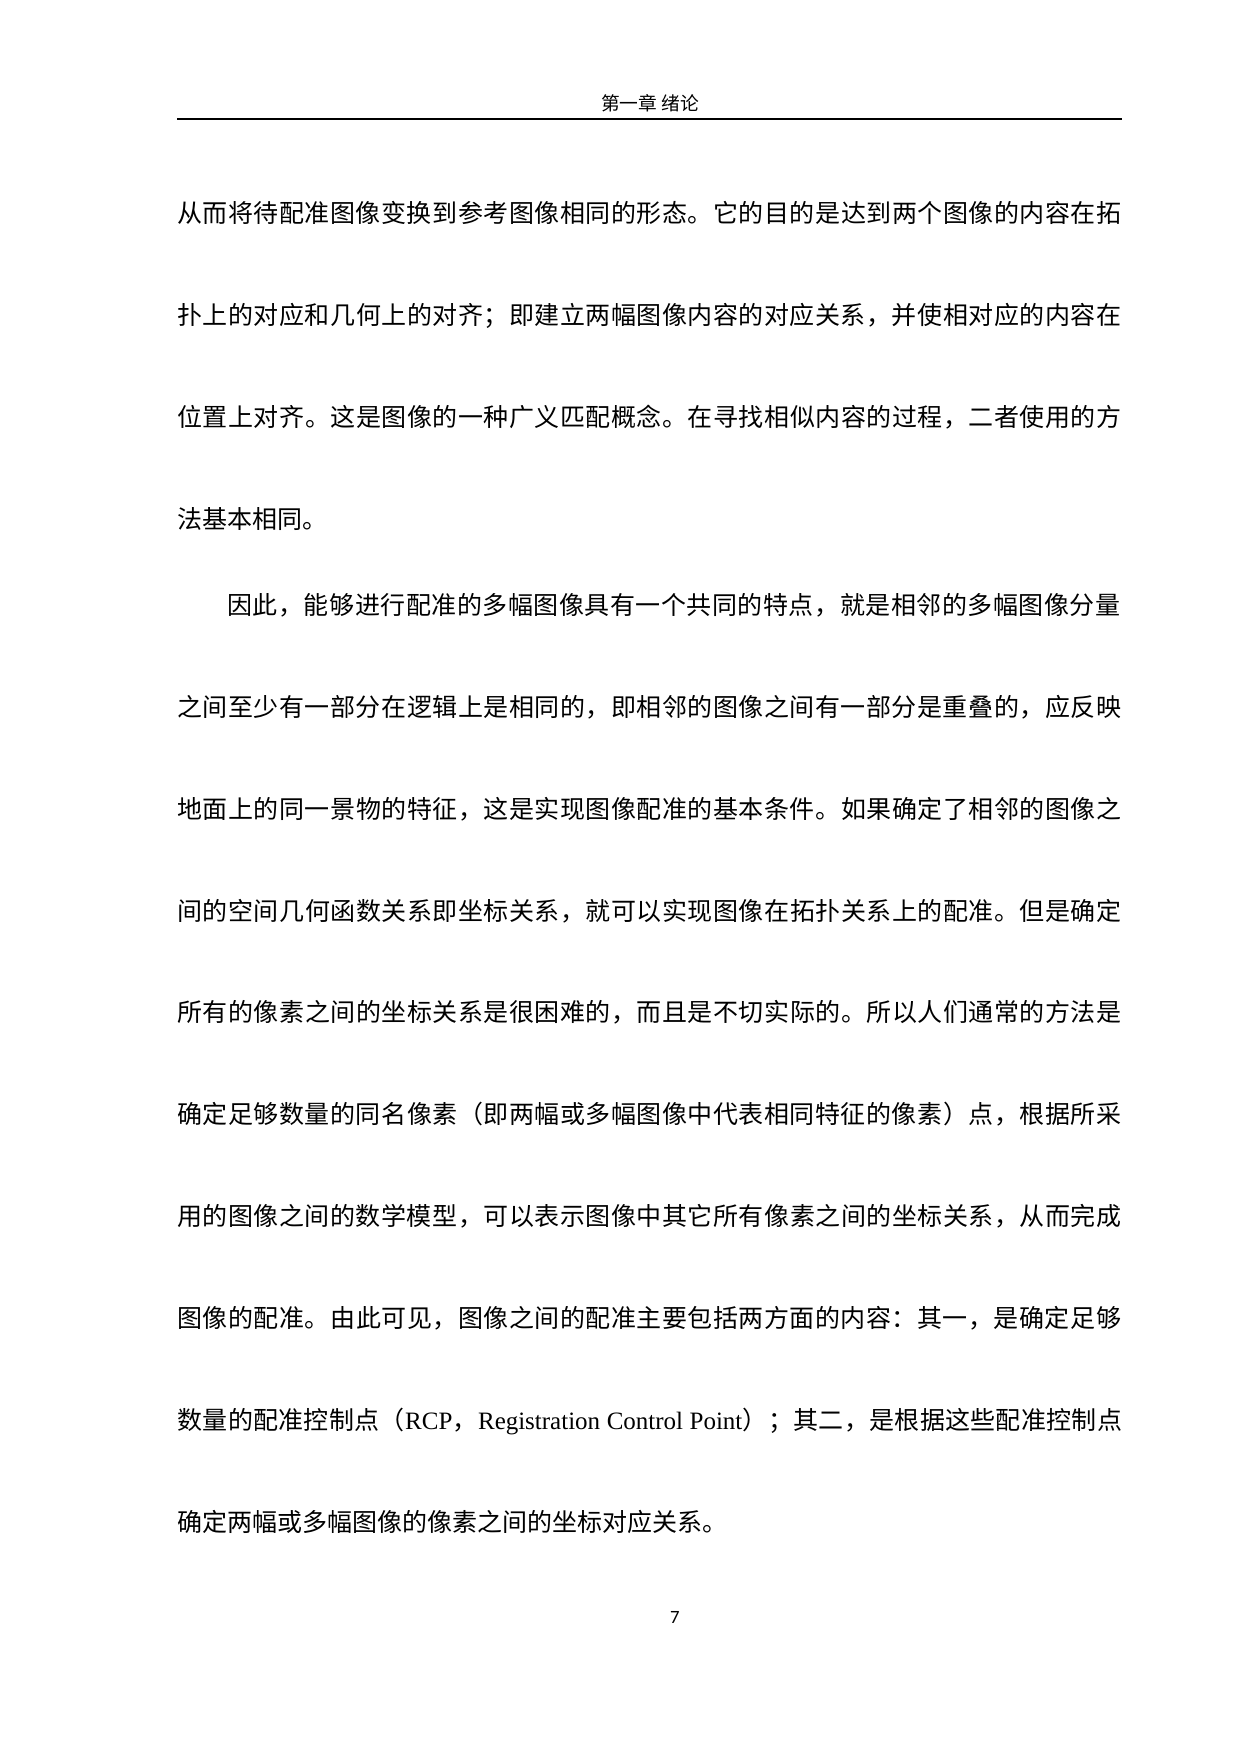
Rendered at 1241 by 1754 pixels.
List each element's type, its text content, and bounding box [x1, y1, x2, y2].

text 因此，能够进行配准的多幅图像具有一个共同的特点，就是相邻的多幅图像分量之间至少有一部分在逻辑上是相同的，即相邻的图像之间有一部分是重叠的，应反映地面上的同一景物的特征，这是实现图像配准的基本条件。如果确定了相邻的图像之间的空间几何函数关系即坐标关系，就可以实现图像在拓扑关系上的配准。但是确定所有的像素之间的坐标关系是很困难的，而且是不切实际的。所以人们通常的方法是确定足够数量的同名像素（即两幅或多幅图像中代表相同特征的像素）点，根据所采用的图像之间的数学模型，可以表示图像中其它所有像素之间的坐标关系，从而完成图像的配准。由此可见，图像之间的配准主要包括两方面的内容：其一，是确定足够数量的配准控制点（RCP，Registration Control Point）；其二，是根据这些配准控制点确定两幅或多幅图像的像素之间的坐标对应关系。 [177, 569, 1122, 1554]
